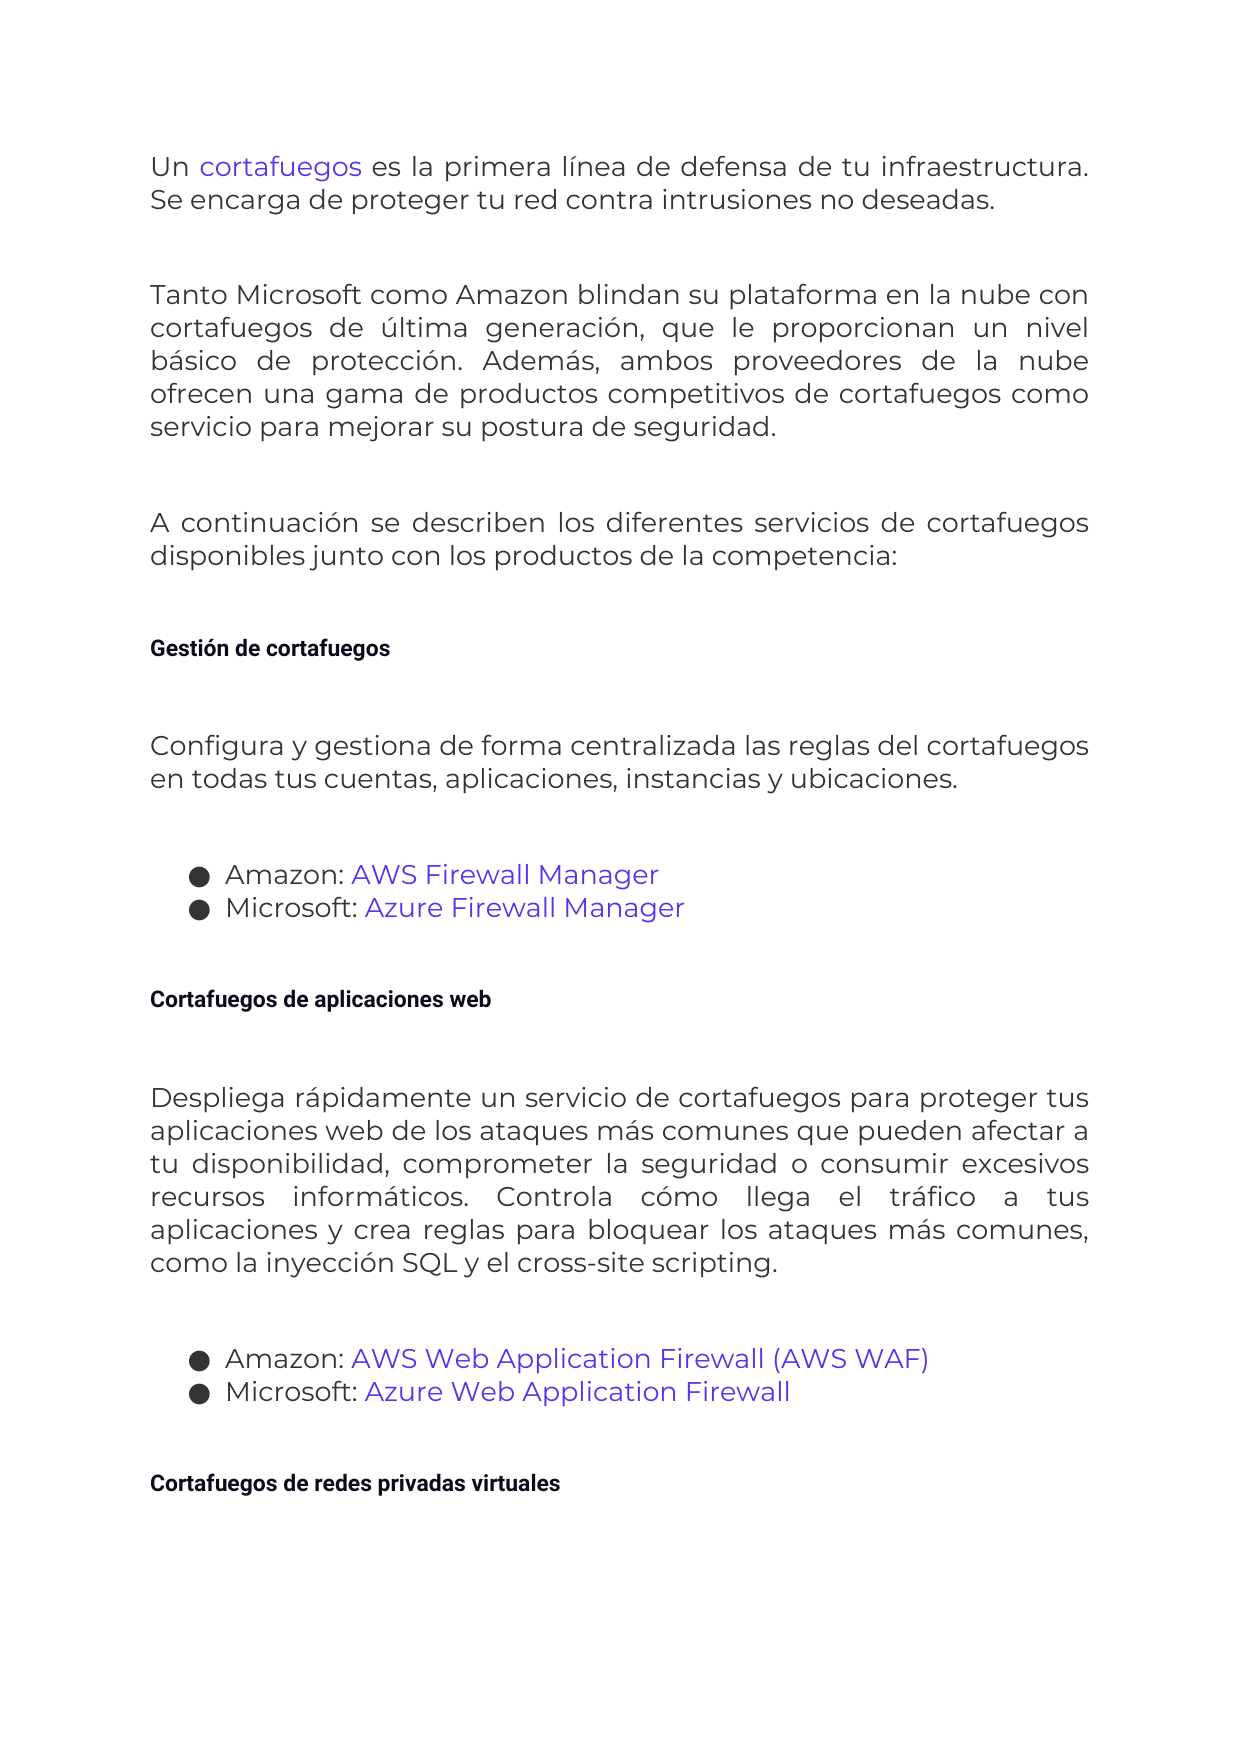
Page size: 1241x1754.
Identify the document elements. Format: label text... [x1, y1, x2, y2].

text Tanto Microsoft como Amazon blindan su plataforma en la nube con cortafuegos de última generación, que le proporcionan un nivel básico de protección. Además, ambos proveedores de la nube ofrecen una gama de productos competitivos de cortafuegos como servicio para mejorar su postura de seguridad. [150, 278, 1090, 444]
list Microsoft: Azure Web Application Firewall [187, 1375, 1090, 1408]
list Amazon: AWS Firewall Manager [187, 858, 1090, 891]
subtitle Cortafuegos de redes privadas virtuales [150, 1470, 1090, 1497]
text A continuación se describen los diferentes servicios de cortafuegos disponibles junto con los productos de la competencia: [150, 506, 1090, 572]
text Configura y gestiona de forma centralizada las reglas del cortafuegos en todas tus cuentas, aplicaciones, instancias y ubicaciones. [150, 729, 1090, 795]
text Despliega rápidamente un servicio de cortafuegos para proteger tus aplicaciones web de los ataques más comunes que pueden afectar a tu disponibilidad, comprometer la seguridad o consumir excesivos recursos informáticos. Controla cómo llega el tráfico a tus aplicaciones y crea reglas para bloquear los ataques más comunes, como la inyección SQL y el cross-site scripting. [150, 1081, 1090, 1279]
subtitle Gestión de cortafuegos [150, 635, 1090, 662]
text Un cortafuegos es la primera línea de defensa de tu infraestructura. Se encarga de proteger tu red contra intrusiones no deseadas. [150, 150, 1090, 216]
subtitle Cortafuegos de aplicaciones web [150, 986, 1090, 1013]
list Microsoft: Azure Firewall Manager [187, 891, 1090, 924]
list Amazon: AWS Web Application Firewall (AWS WAF) [187, 1342, 1090, 1375]
